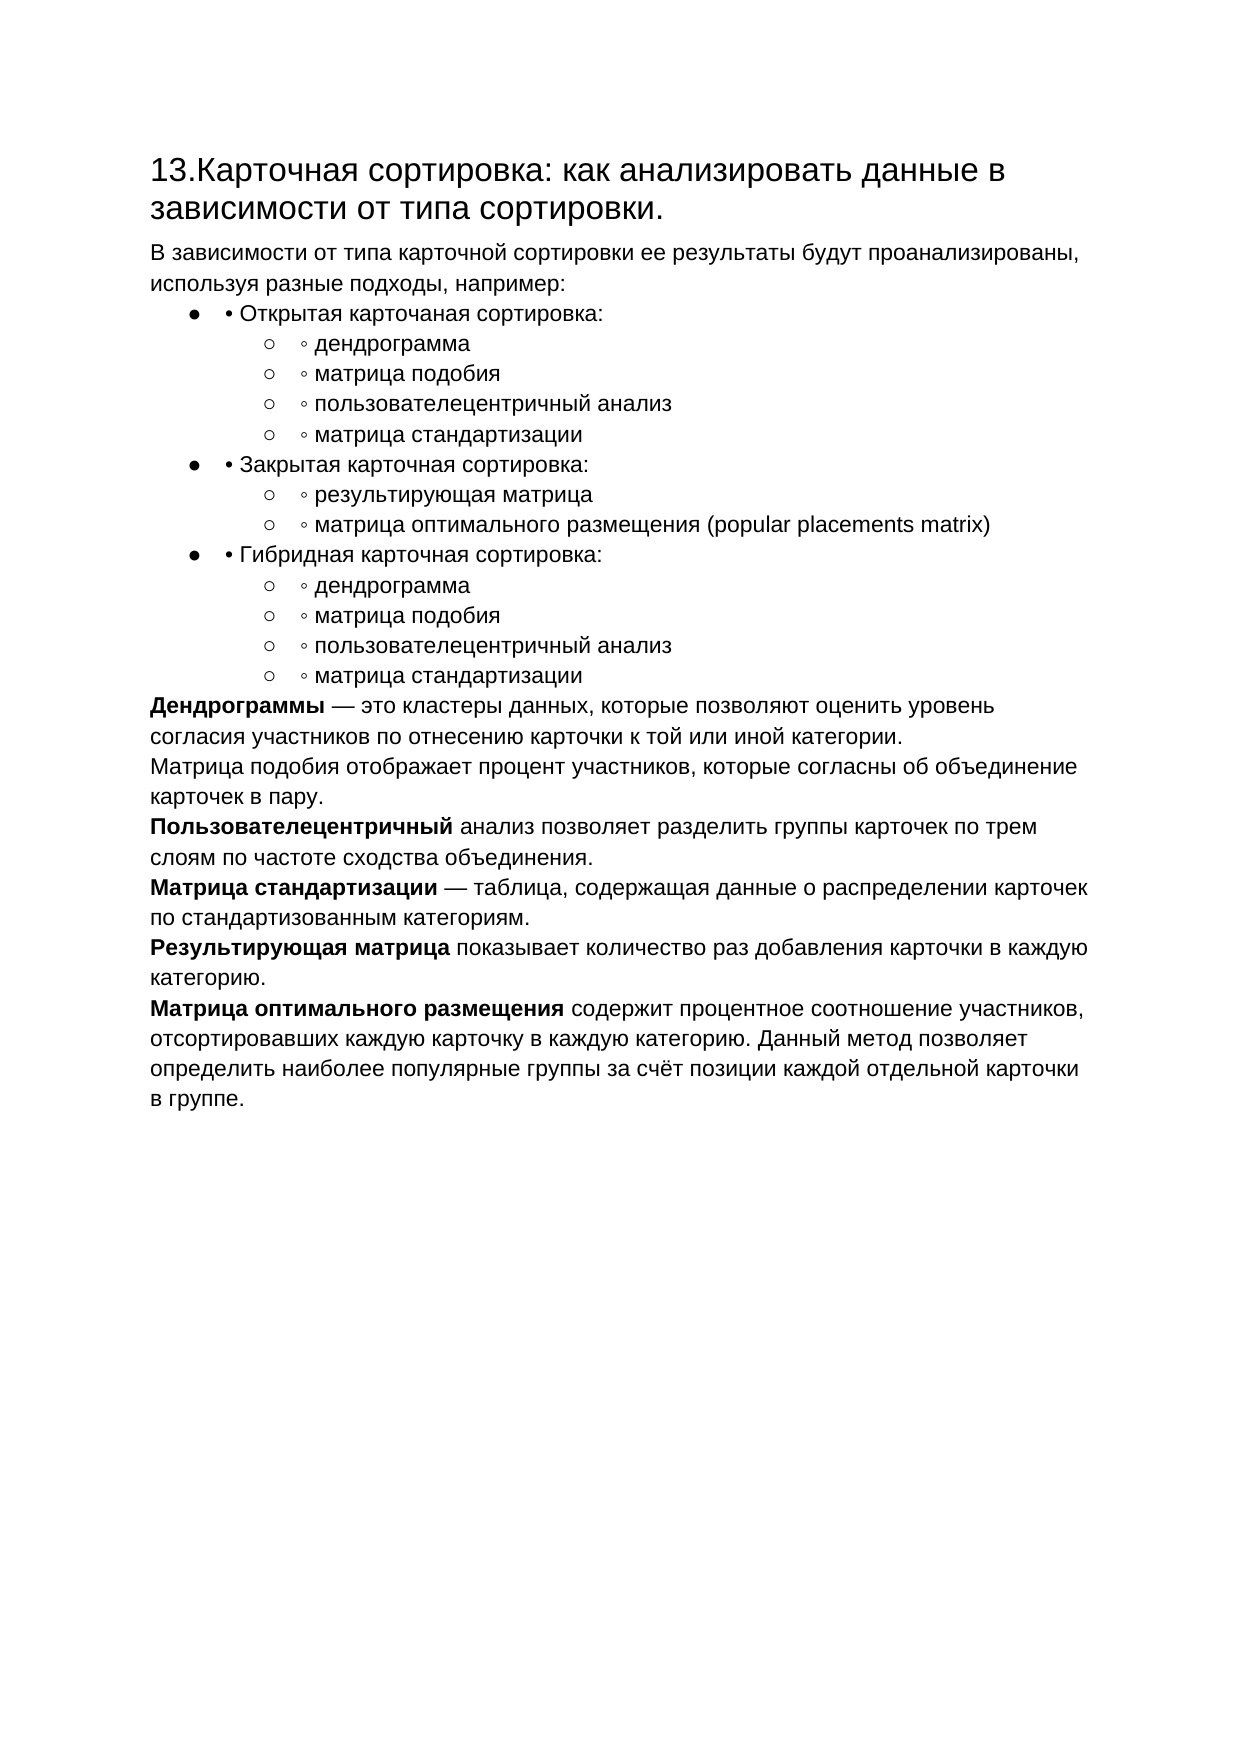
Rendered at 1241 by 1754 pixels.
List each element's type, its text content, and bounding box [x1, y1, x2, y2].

subtitle 13.Карточная сортировка: как анализировать данные в зависимости от типа сортировки. [150, 150, 1090, 227]
text Дендрограммы — это кластеры данных, которые позволяют оценить уровень согласия участников по отнесению карточки к той или иной категории. [150, 692, 1090, 749]
text Матрица оптимального размещения содержит процентное соотношение участников, отсортировавших каждую карточку в каждую категорию. Данный метод позволяет определить наиболее популярные группы за счёт позиции каждой отдельной карточки в группе. [150, 994, 1090, 1112]
text Матрица стандартизации — таблица, содержащая данные о распределении карточек по стандартизованным категориям. [150, 874, 1090, 930]
list ◦ матрица стандартизации [262, 662, 1090, 689]
list ◦ пользователецентричный анализ [262, 632, 1090, 658]
list ◦ результирующая матрица [262, 481, 1090, 507]
list ◦ дендрограмма [262, 572, 1090, 598]
text Результирующая матрица показывает количество раз добавления карточки в каждую категорию. [150, 934, 1090, 991]
list ◦ матрица подобия [262, 602, 1090, 628]
list • Закрытая карточная сортировка: [187, 451, 1090, 477]
list • Гибридная карточная сортировка: [187, 541, 1090, 568]
list • Открытая карточаная сортировка: [187, 300, 1090, 326]
list ◦ дендрограмма [262, 330, 1090, 356]
list ◦ матрица подобия [262, 360, 1090, 387]
list ◦ пользователецентричный анализ [262, 390, 1090, 417]
text Матрица подобия отображает процент участников, которые согласны об объединение карточек в пару. [150, 753, 1090, 809]
list ◦ матрица оптимального размещения (popular placements matrix) [262, 511, 1090, 538]
text В зависимости от типа карточной сортировки ее результаты будут проанализированы, используя разные подходы, например: [150, 239, 1090, 296]
list ◦ матрица стандартизации [262, 421, 1090, 447]
text Пользователецентричный анализ позволяет разделить группы карточек по трем слоям по частоте сходства объединения. [150, 813, 1090, 870]
